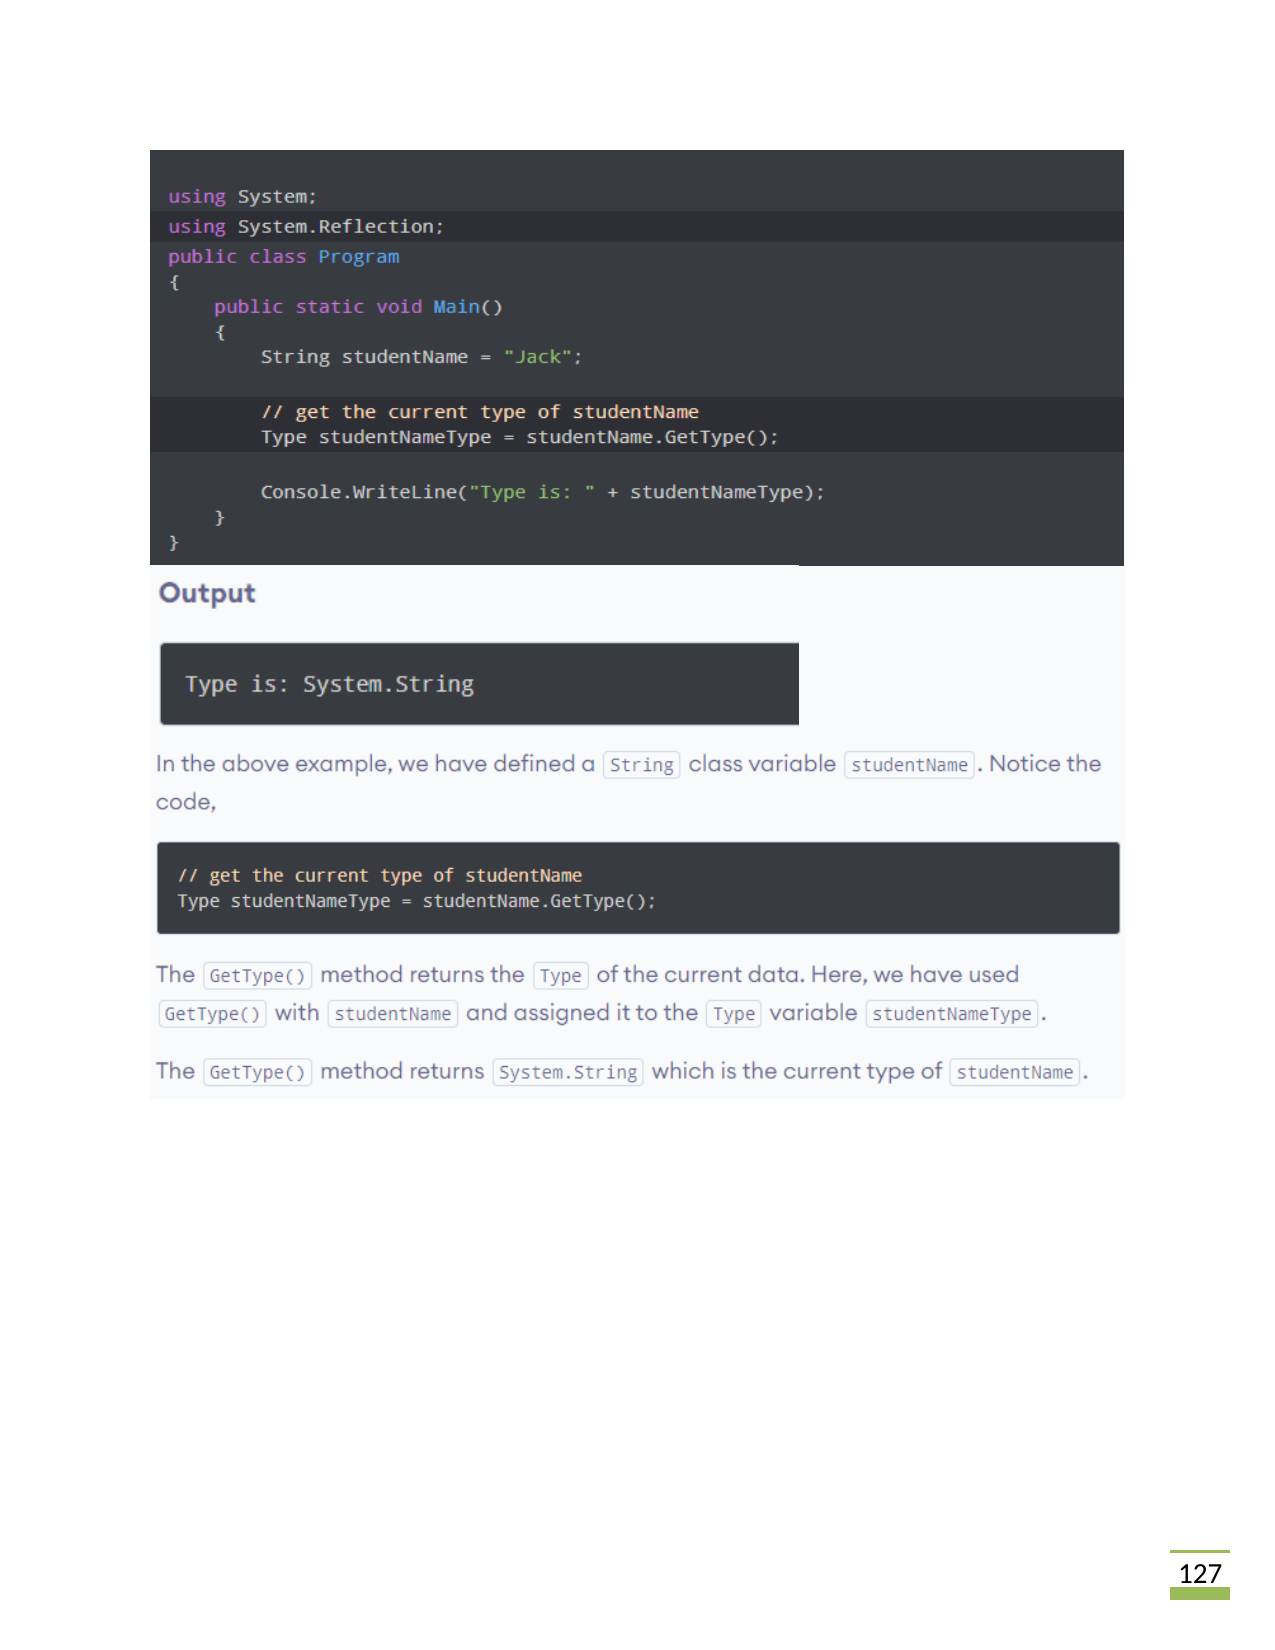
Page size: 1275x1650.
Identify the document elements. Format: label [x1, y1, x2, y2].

picture [150, 150, 1125, 1099]
